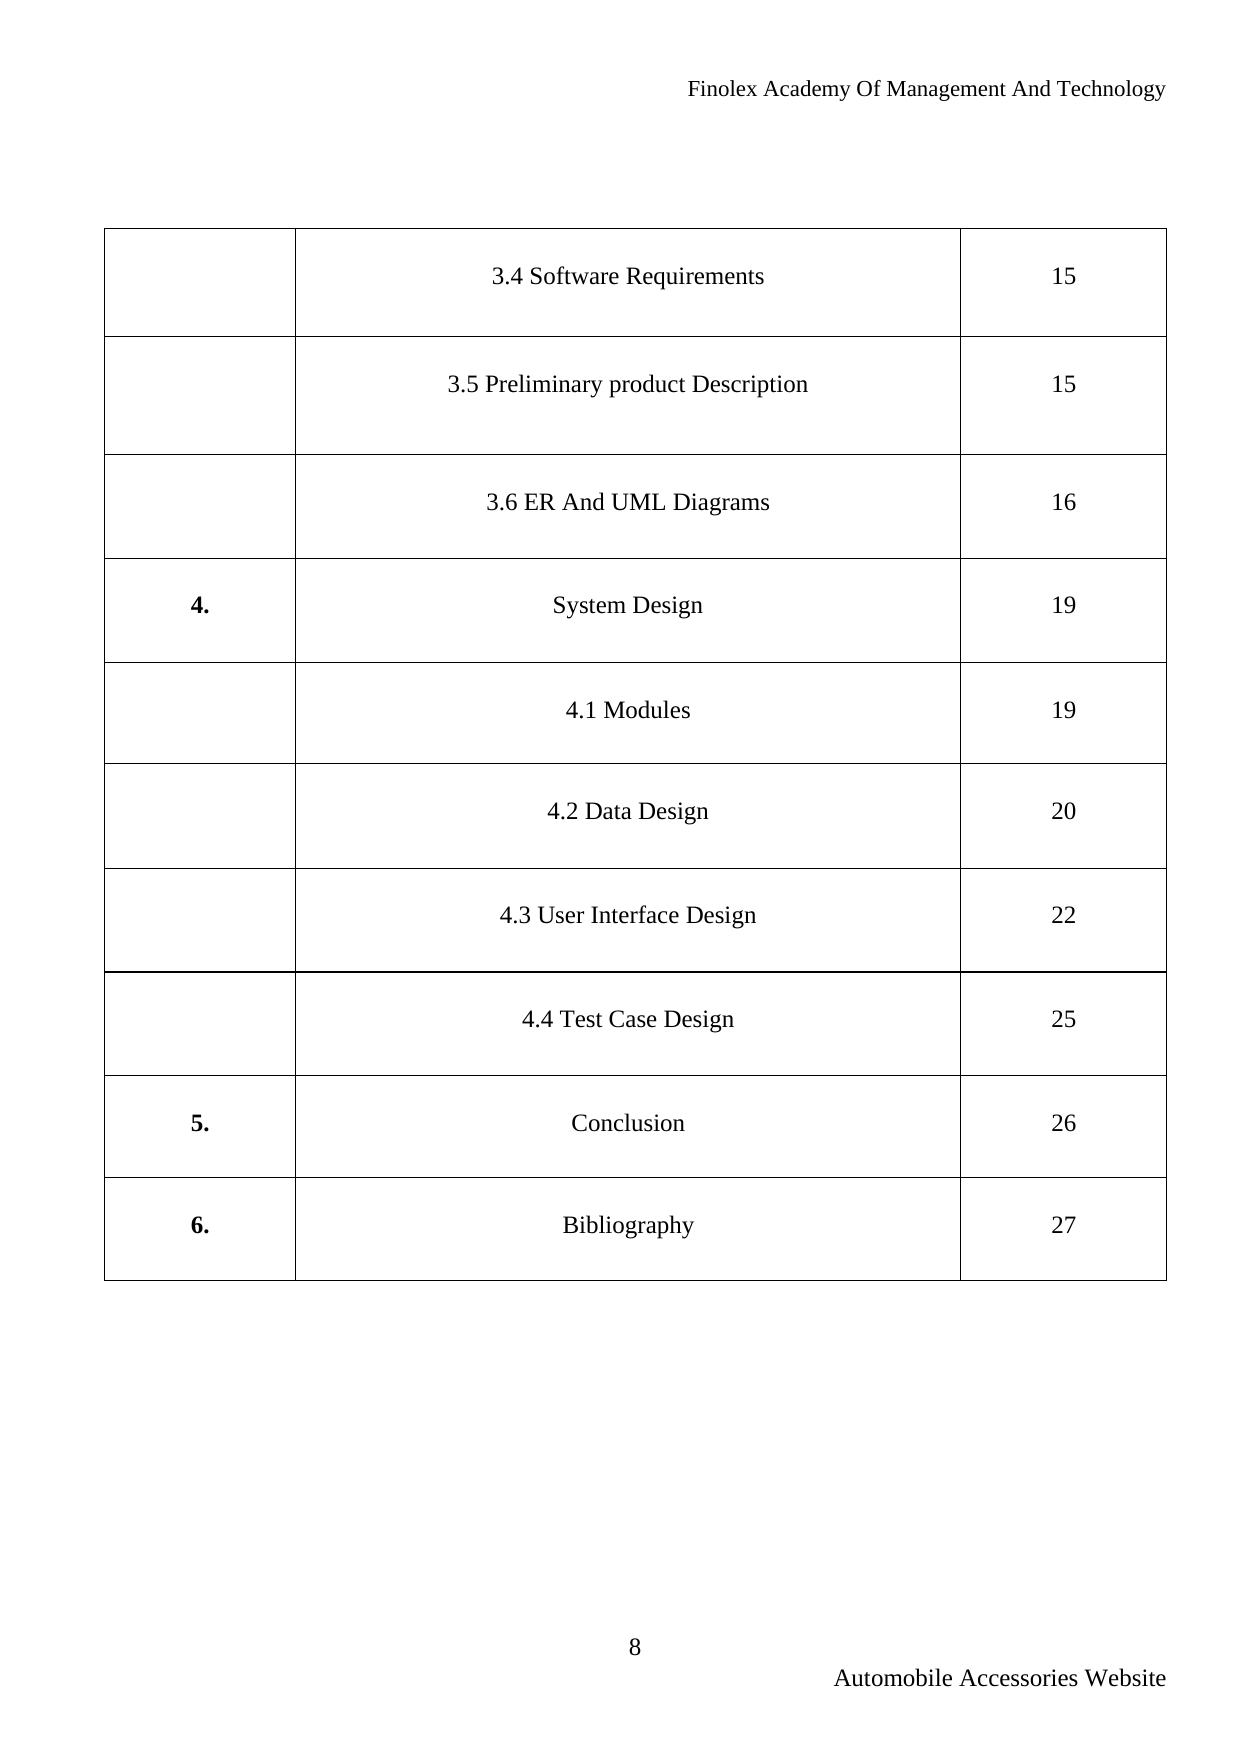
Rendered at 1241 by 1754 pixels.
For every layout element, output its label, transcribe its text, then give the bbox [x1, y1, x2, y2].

table_cell 20 [961, 764, 1166, 867]
table_cell 5. [105, 1076, 295, 1177]
table_cell 15 [961, 337, 1166, 454]
table_cell 22 [961, 869, 1166, 971]
table_cell [105, 764, 295, 867]
table_header 3.4 Software Requirements [296, 229, 960, 336]
table_cell Bibliography [296, 1178, 960, 1280]
table_cell 26 [961, 1076, 1166, 1177]
table_cell 4.1 Modules [296, 663, 960, 763]
table_cell [105, 337, 295, 454]
table_cell 4.3 User Interface Design [296, 869, 960, 971]
table_cell 4. [105, 559, 295, 662]
table_cell Conclusion [296, 1076, 960, 1177]
table_cell [105, 973, 295, 1075]
table_cell [105, 455, 295, 557]
table_cell 6. [105, 1178, 295, 1280]
table_cell 4.2 Data Design [296, 764, 960, 867]
table_header [105, 229, 295, 336]
table_cell [105, 869, 295, 971]
table_cell 25 [961, 973, 1166, 1075]
table_cell 16 [961, 455, 1166, 557]
table_cell 3.5 Preliminary product Description [296, 337, 960, 454]
table_cell 3.6 ER And UML Diagrams [296, 455, 960, 557]
table_cell 27 [961, 1178, 1166, 1280]
table_cell 19 [961, 663, 1166, 763]
table_cell [105, 663, 295, 763]
table_header 15 [961, 229, 1166, 336]
table_cell 19 [961, 559, 1166, 662]
table_cell System Design [296, 559, 960, 662]
table_cell 4.4 Test Case Design [296, 973, 960, 1075]
